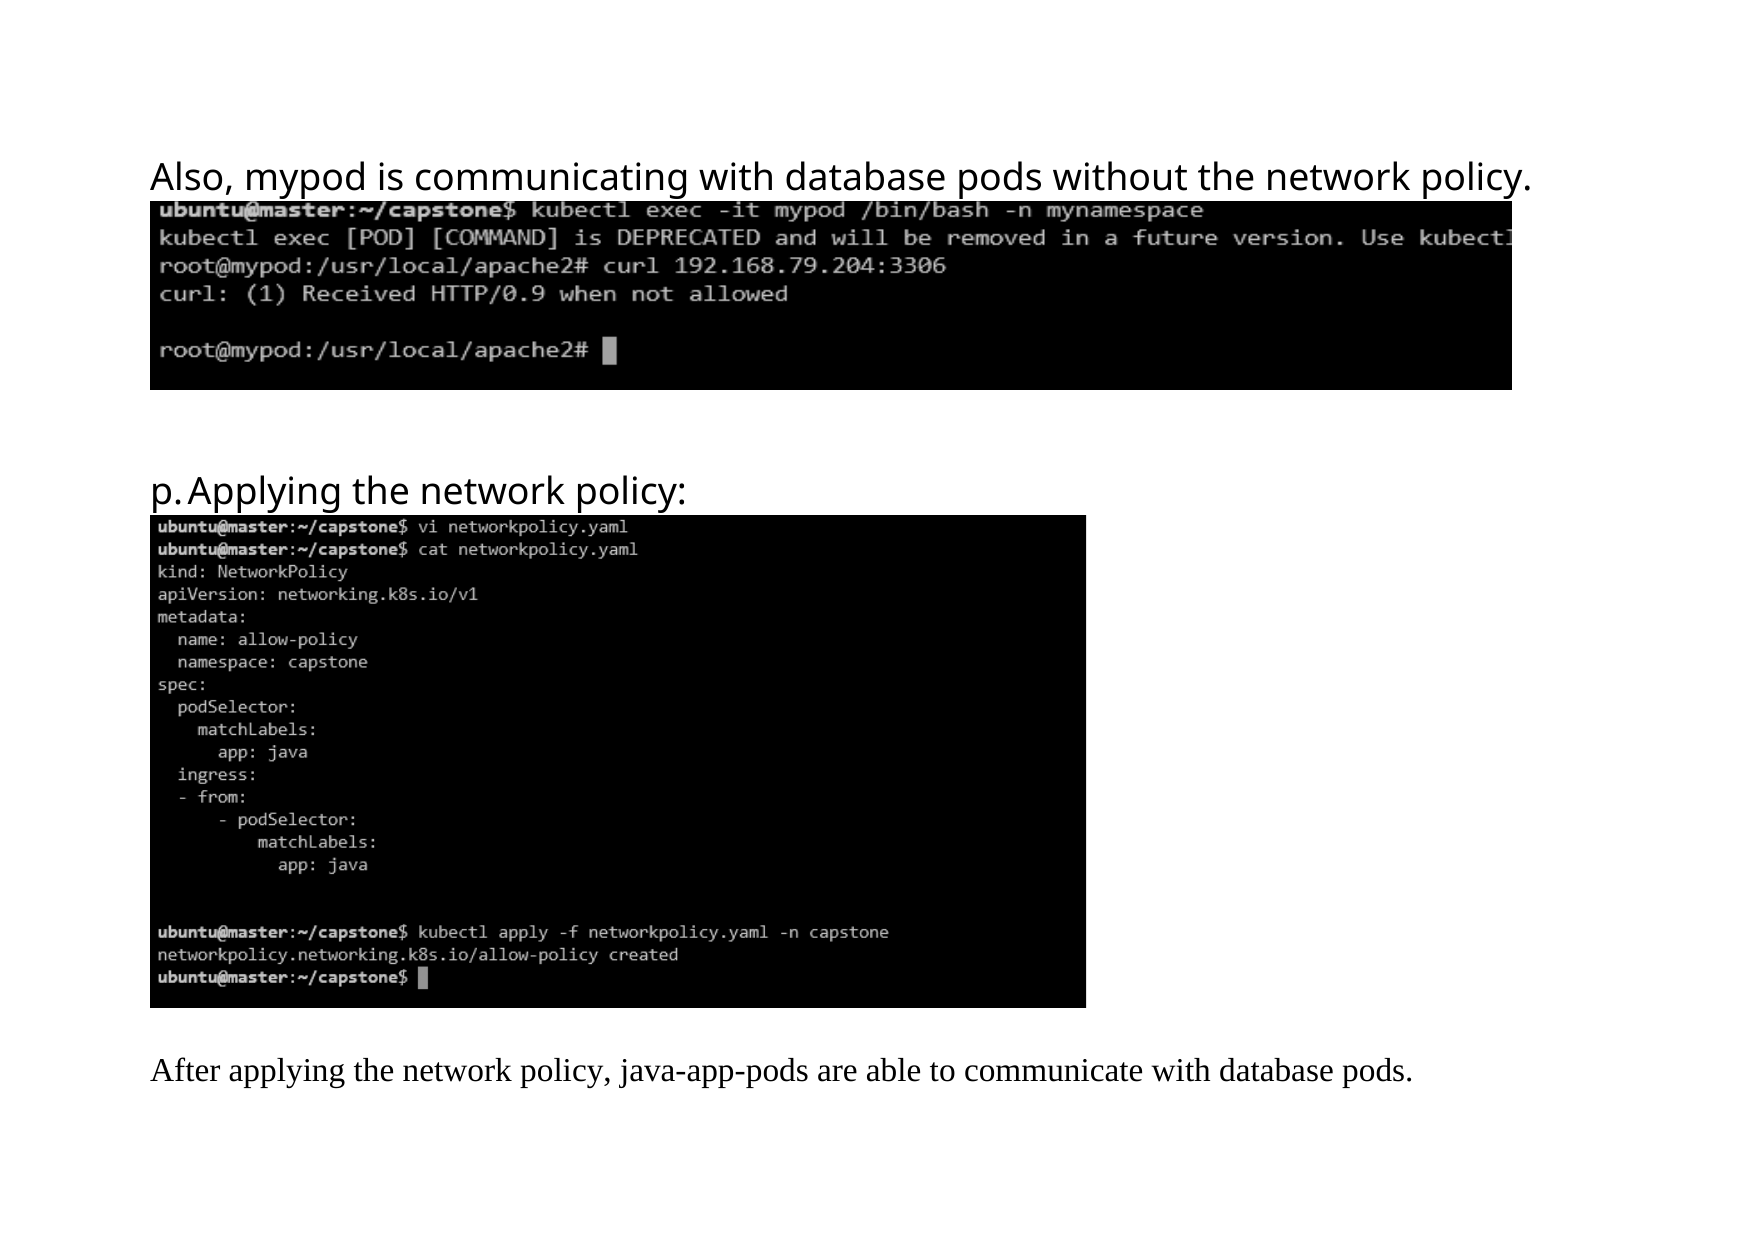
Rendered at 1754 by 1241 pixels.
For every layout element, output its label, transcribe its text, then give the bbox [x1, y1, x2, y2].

subtitle Applying the network policy: [150, 464, 1604, 515]
picture [150, 515, 1087, 1008]
picture [150, 201, 1512, 390]
subtitle Also, mypod is communicating with database pods without the network policy. [150, 150, 1604, 201]
text After applying the network policy, java-app-pods are able to communicate with database pods. [150, 1050, 1604, 1088]
